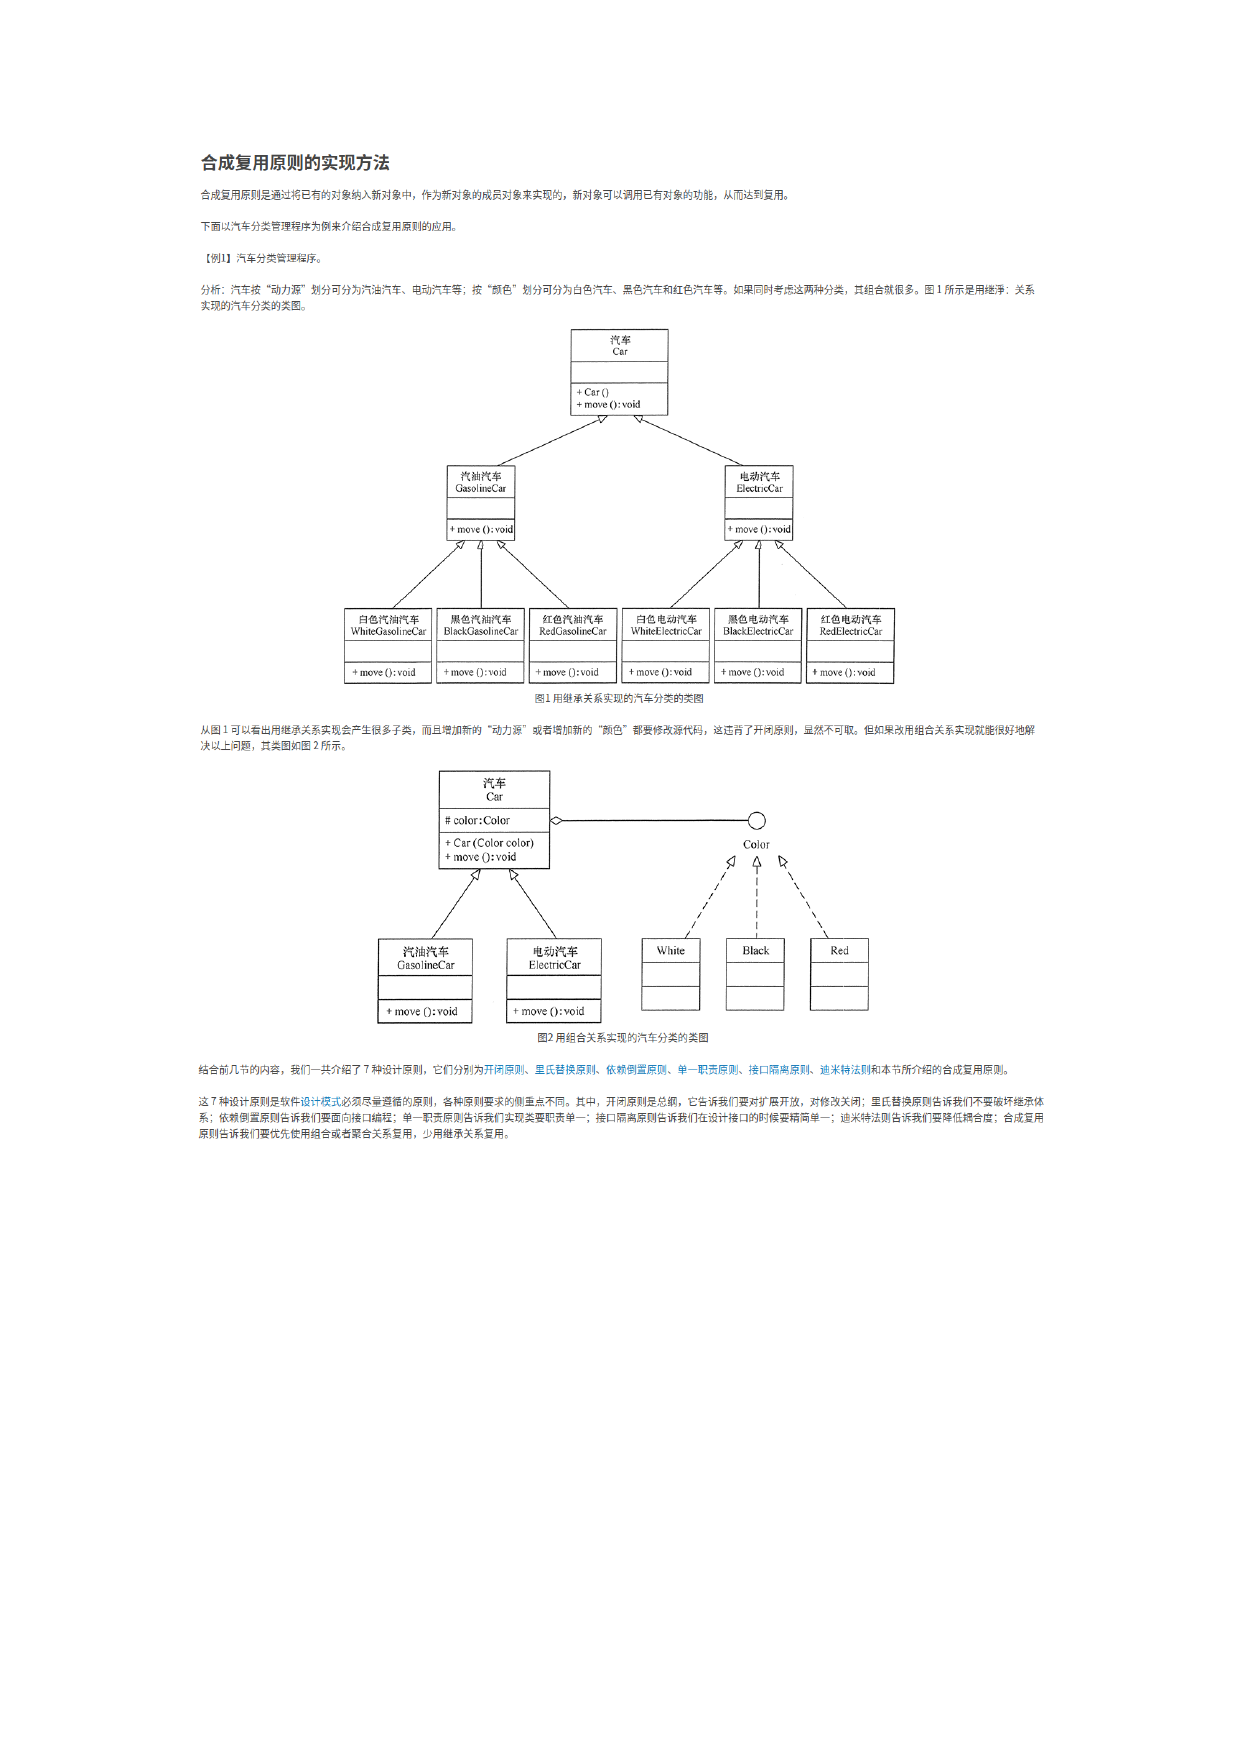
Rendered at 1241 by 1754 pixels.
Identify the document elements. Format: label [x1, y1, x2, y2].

picture [187, 150, 1053, 1144]
